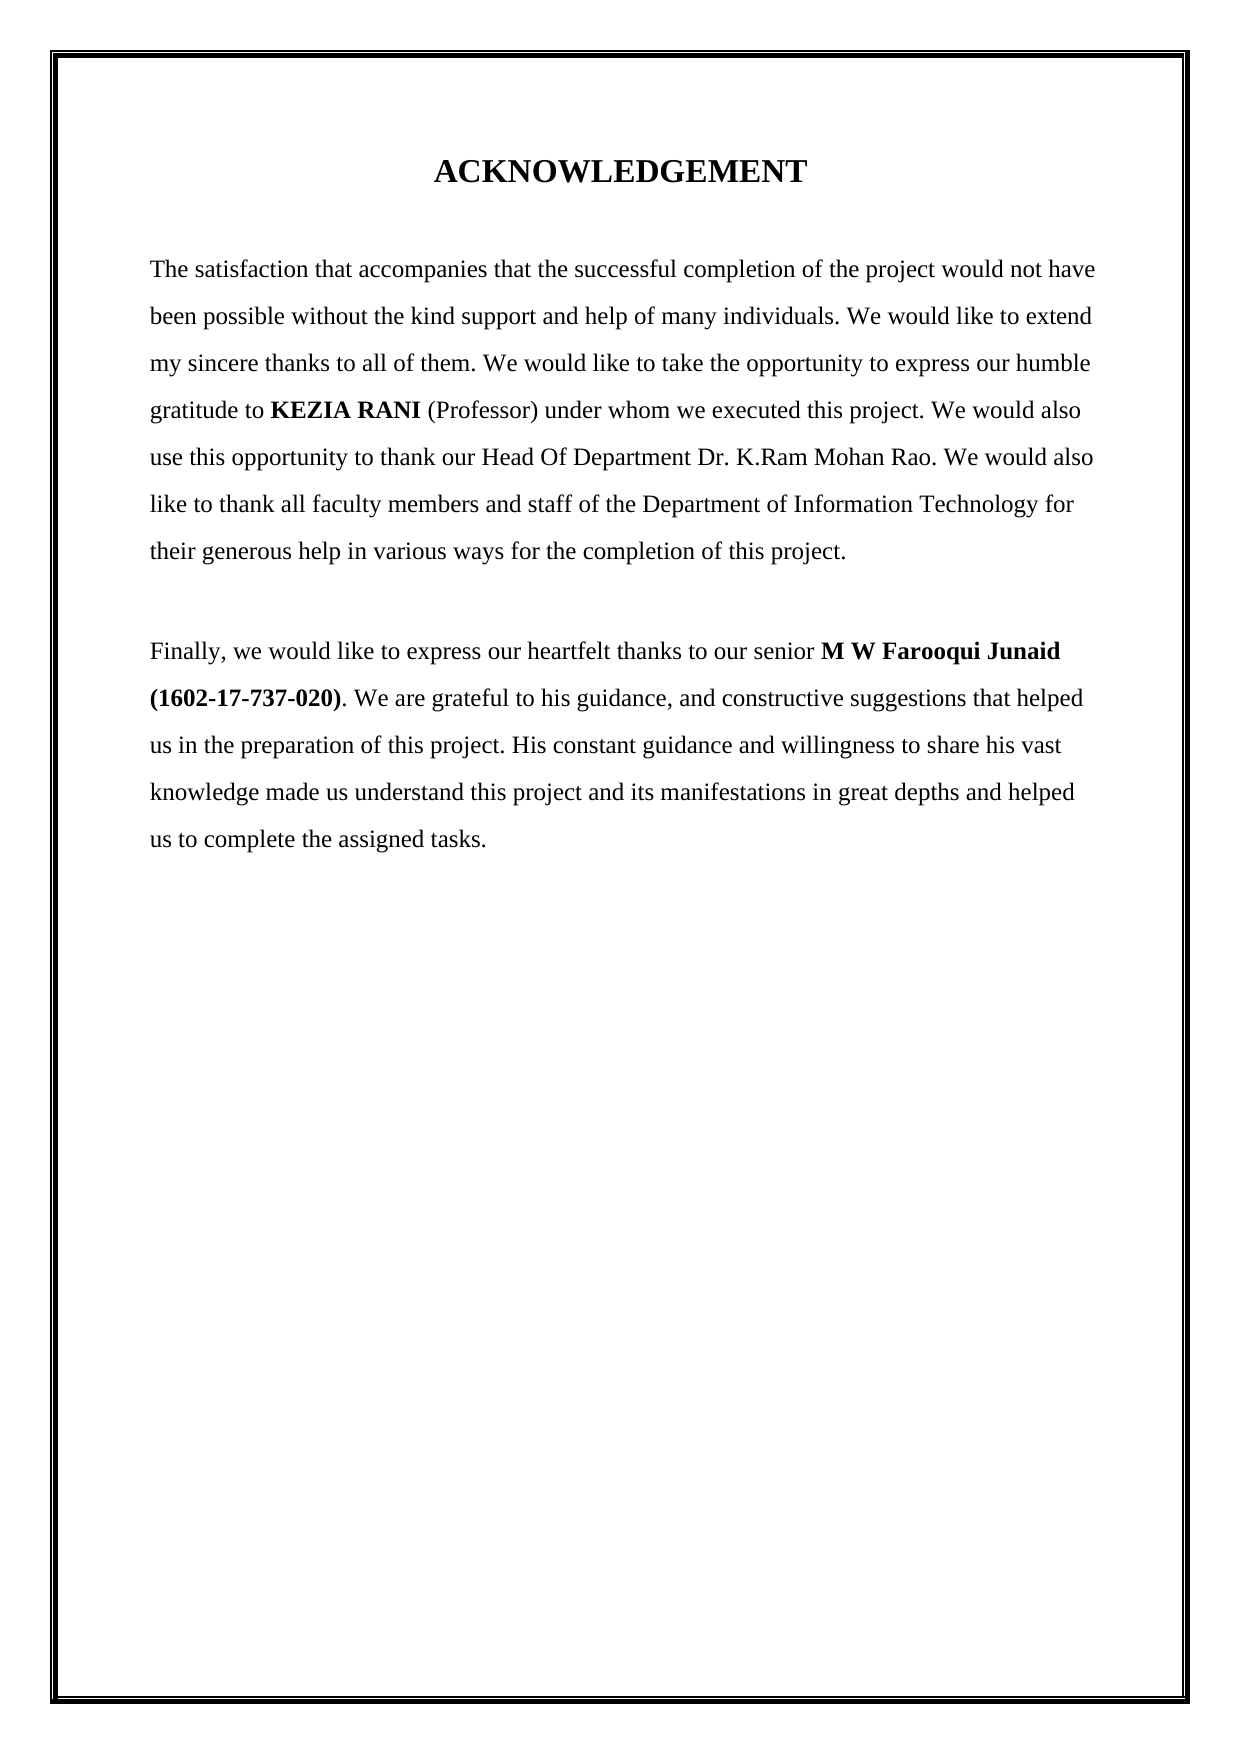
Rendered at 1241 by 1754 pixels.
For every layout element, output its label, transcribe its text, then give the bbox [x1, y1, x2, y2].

text Finally, we would like to express our heartfelt thanks to our senior M W Farooqui Junaid (1602-17-737-020). We are grateful to his guidance, and constructive suggestions that helped us in the preparation of this project. His constant guidance and willingness to share his vast knowledge made us understand this project and its manifestations in great depths and helped us to complete the assigned tasks. [149, 636, 1097, 853]
text The satisfaction that accompanies that the successful completion of the project would not have been possible without the kind support and help of many individuals. We would like to extend my sincere thanks to all of them. We would like to take the opportunity to express our humble gratitude to KEZIA RANI (Professor) under whom we executed this project. We would also use this opportunity to thank our Head Of Department Dr. K.Ram Mohan Rao. We would also like to thank all faculty members and staff of the Department of Information Technology for their generous help in various ways for the completion of this project. [149, 254, 1097, 565]
text ACKNOWLEDGEMENT [151, 151, 1090, 189]
